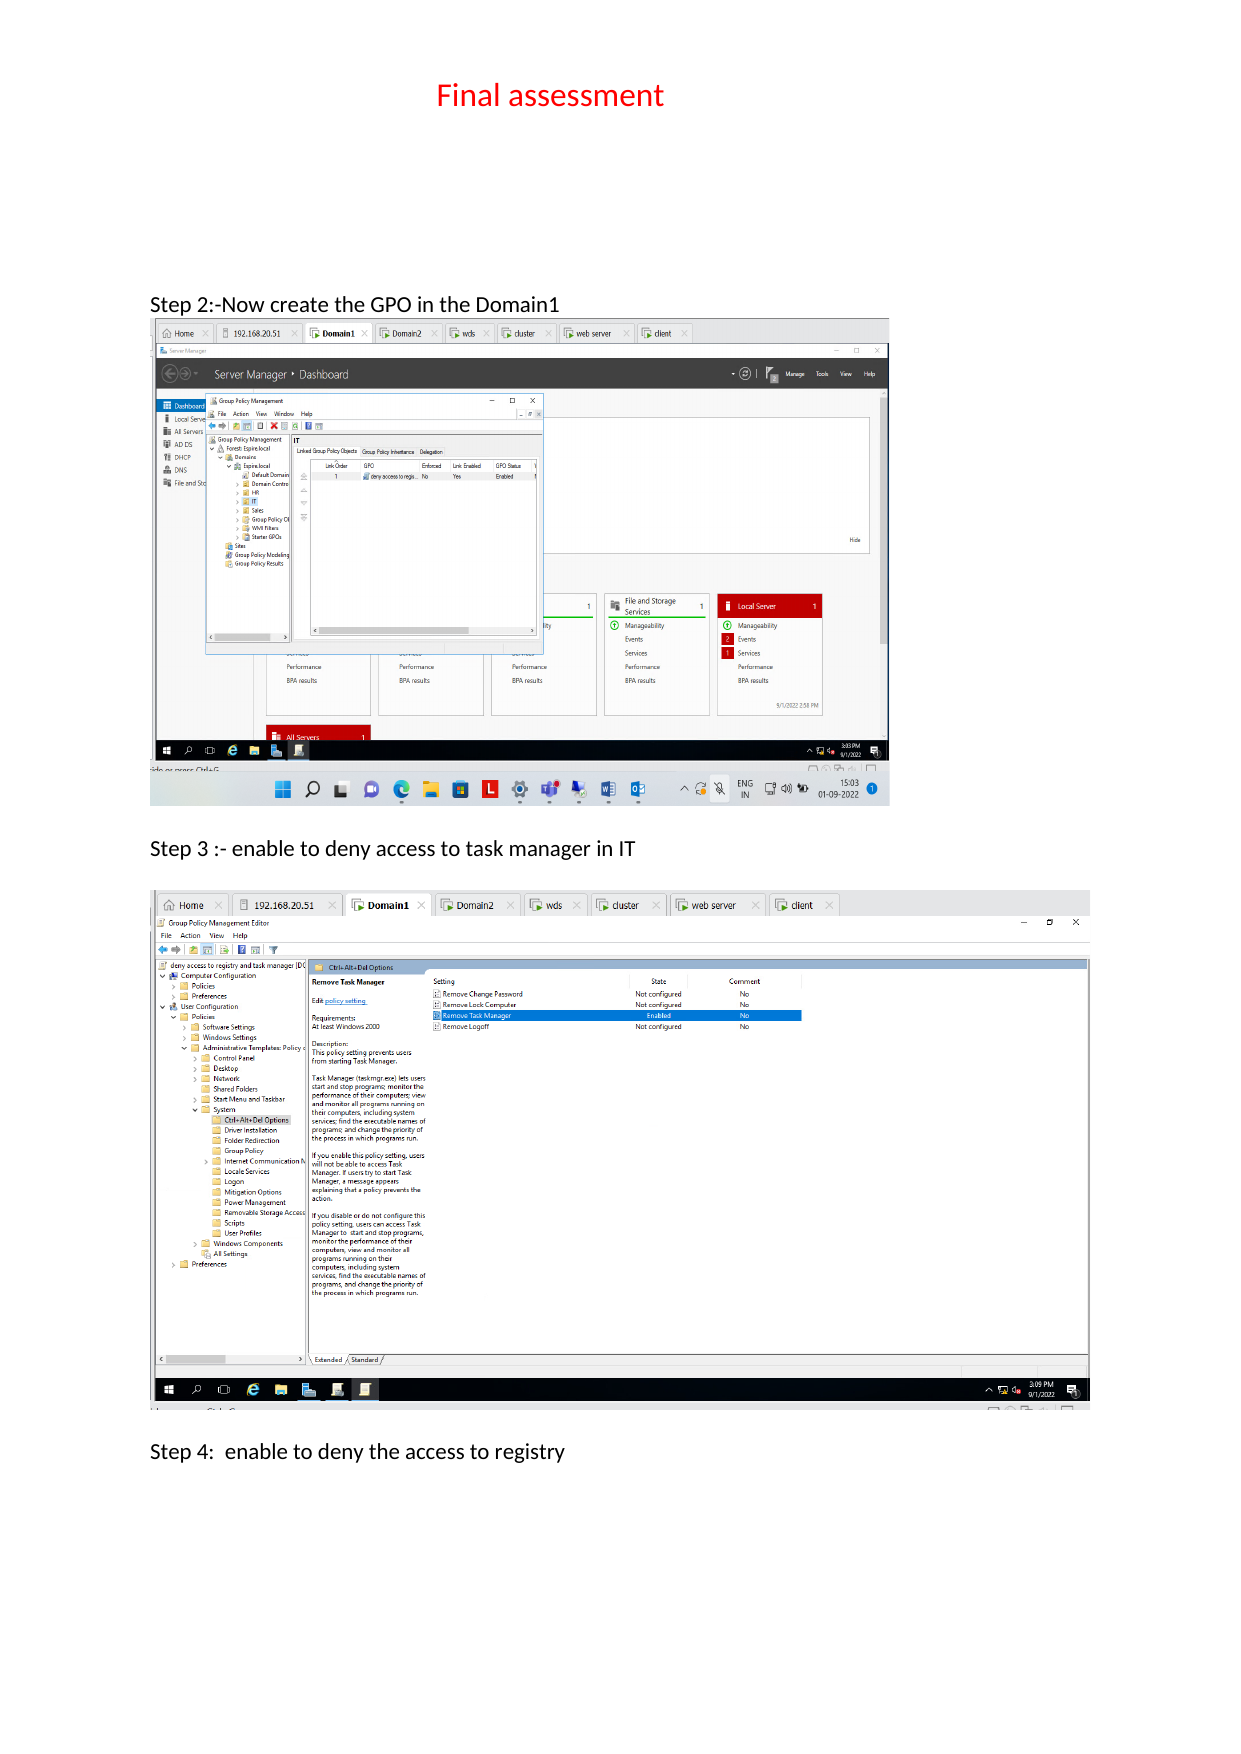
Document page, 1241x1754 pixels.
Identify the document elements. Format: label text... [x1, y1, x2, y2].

text Step 3 :- enable to deny access to task manager in IT [150, 834, 1090, 862]
text Step 2:-Now create the GPO in the Domain1 [150, 290, 1090, 318]
picture [150, 890, 1091, 1410]
picture [150, 318, 890, 806]
text Step 4: enable to deny the access to registry [150, 1437, 1090, 1465]
